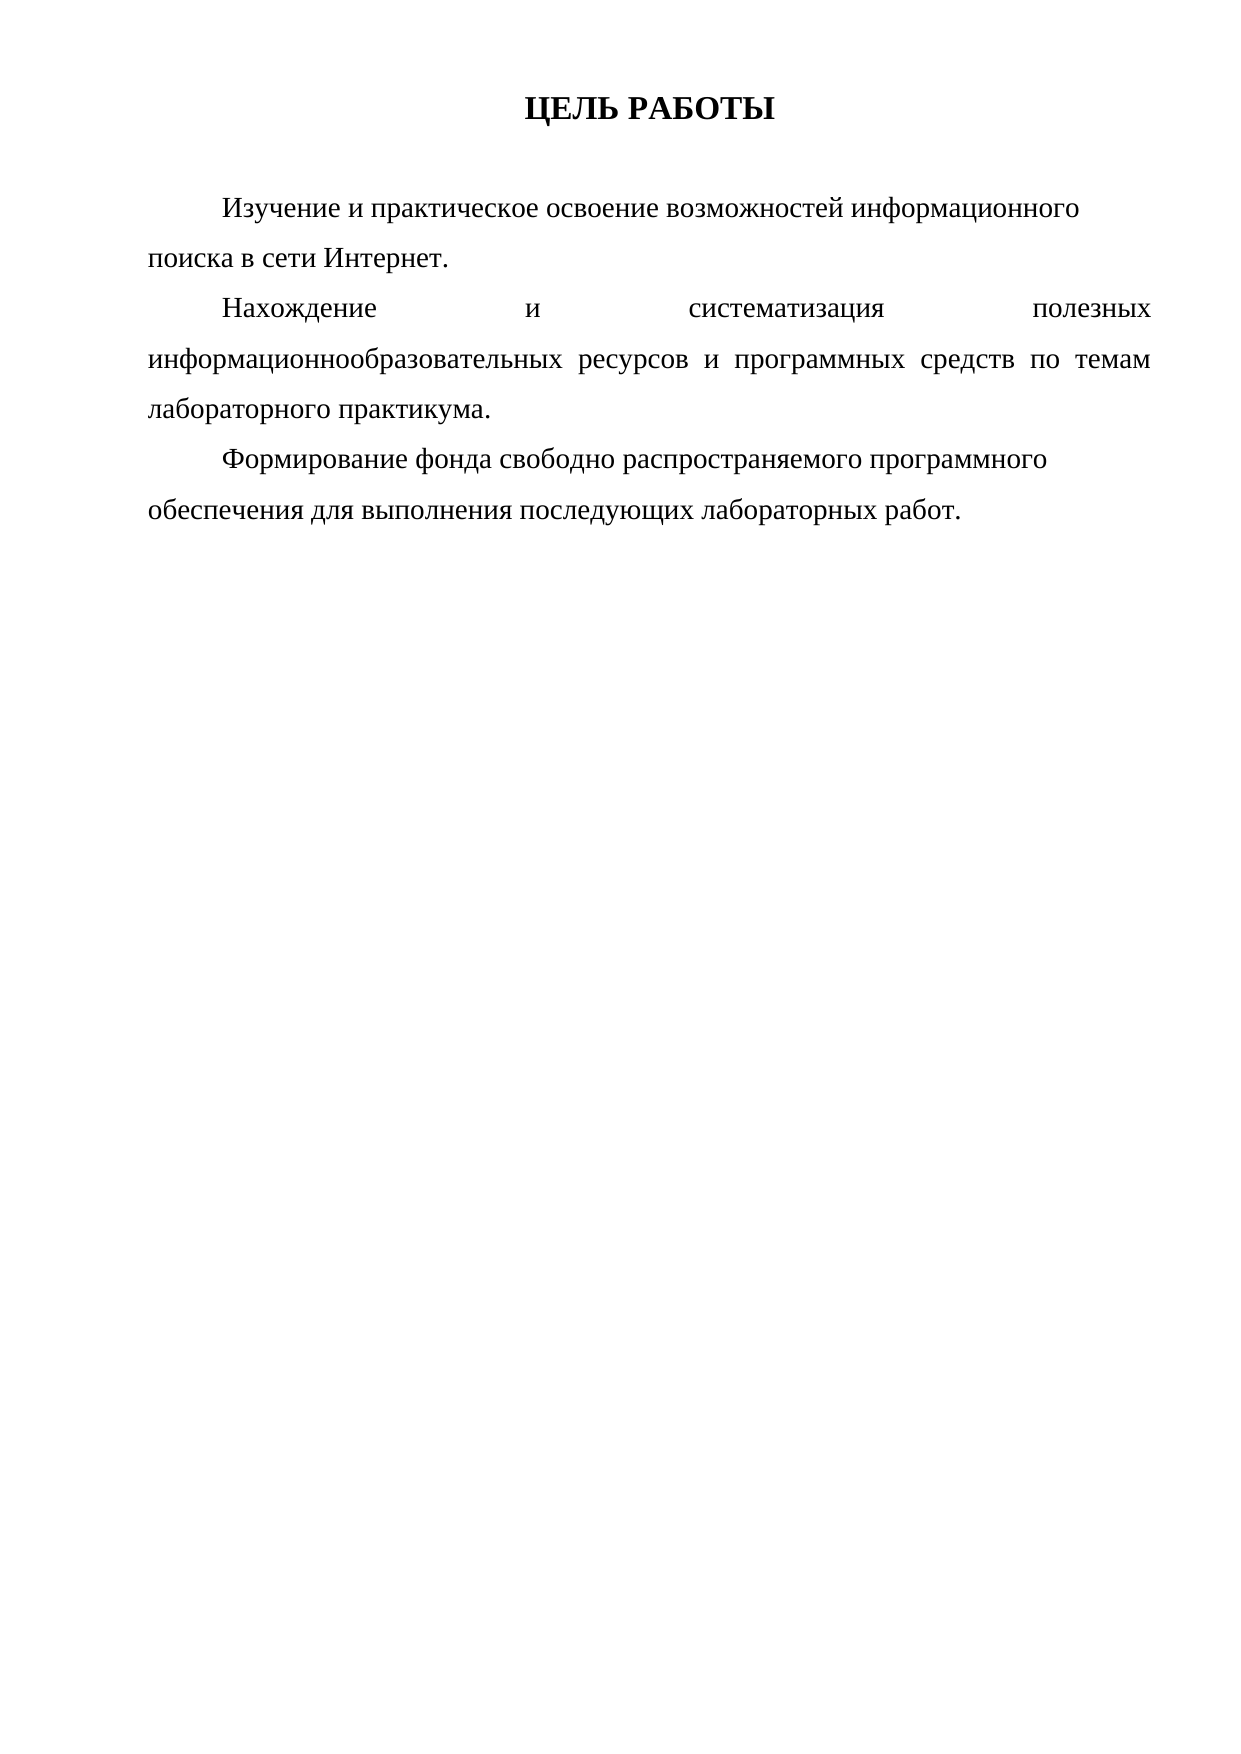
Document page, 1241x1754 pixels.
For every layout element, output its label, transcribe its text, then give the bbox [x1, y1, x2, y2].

text Цель работы [148, 89, 1152, 127]
text обеспечения для выполнения последующих лабораторных работ. [148, 492, 1152, 525]
text Формирование фонда свободно распространяемого программного [148, 441, 1152, 475]
text поиска в сети Интернет. [148, 240, 1152, 274]
text Нахождение и систематизация полезных информационнообразовательных ресурсов и программных средств по темам лабораторного практикума. [148, 291, 1152, 425]
text Изучение и практическое освоение возможностей информационного [148, 190, 1152, 223]
